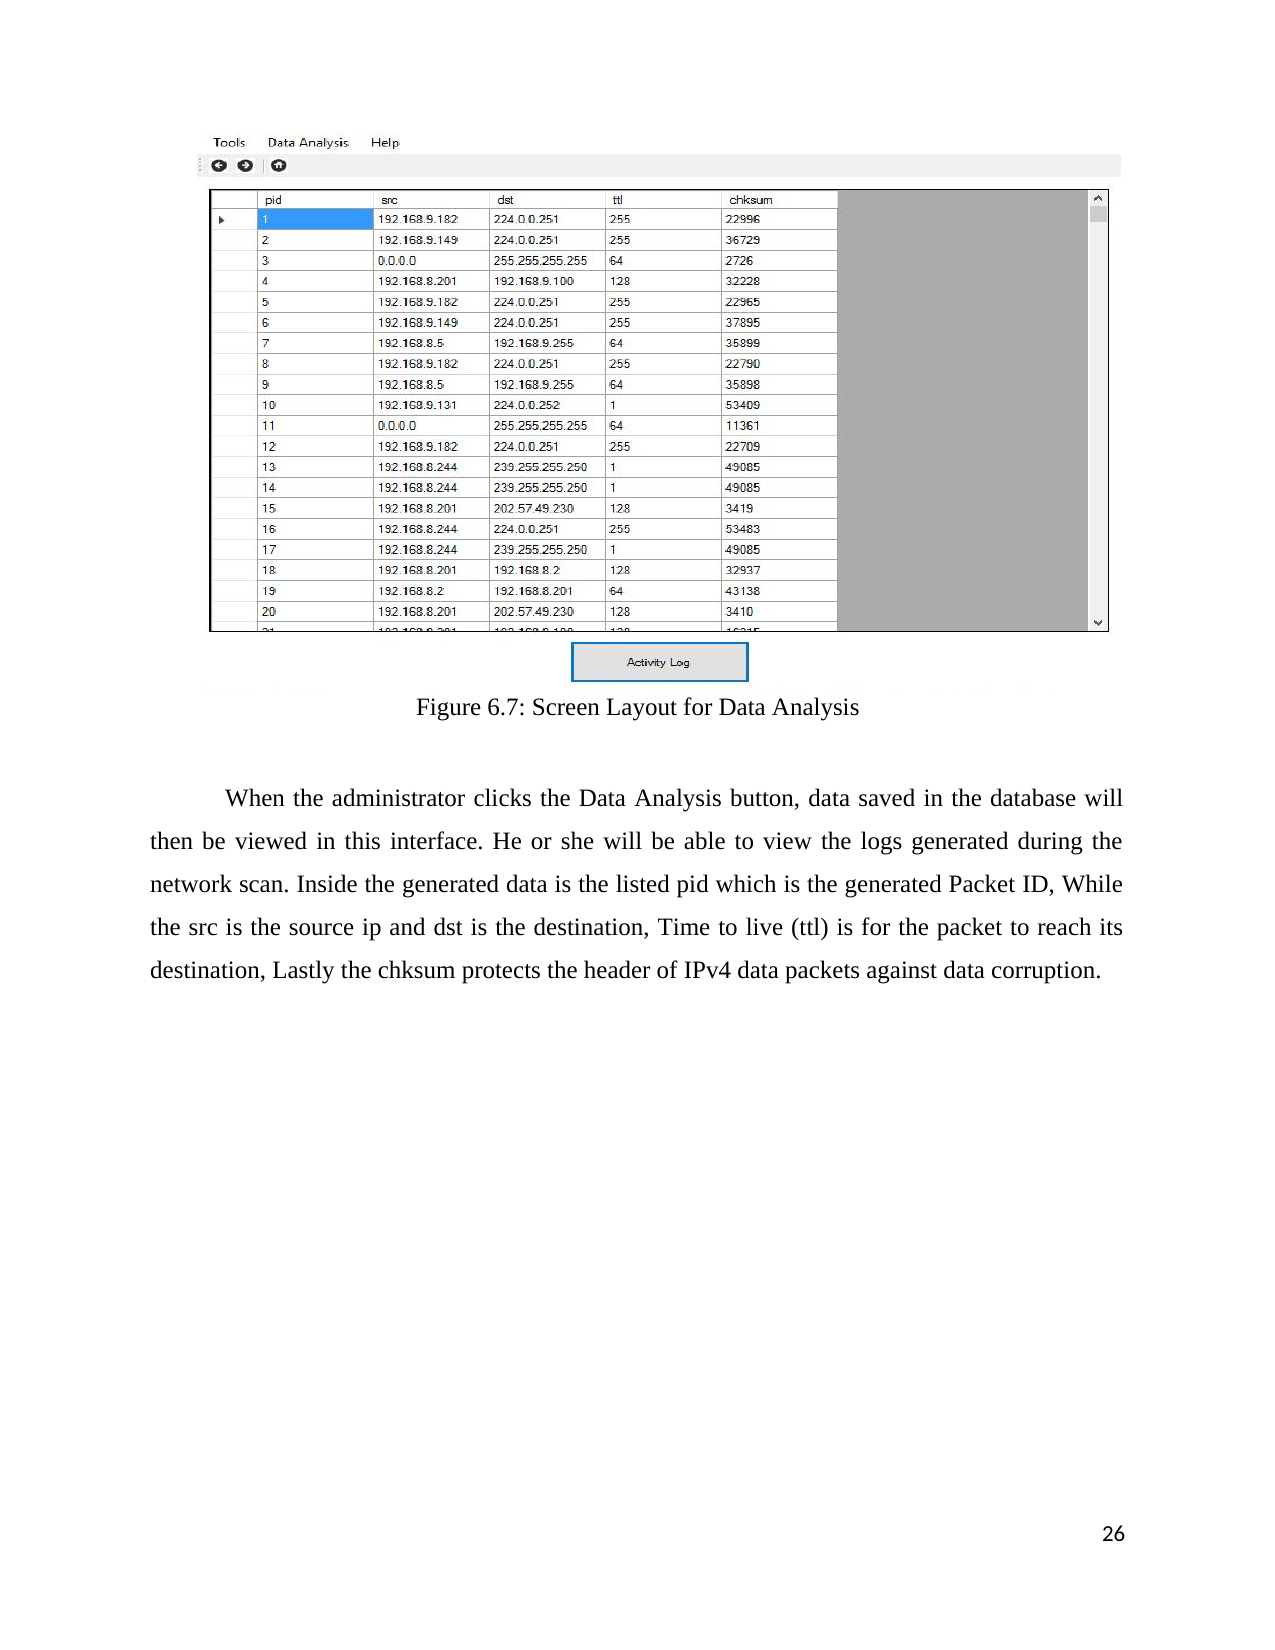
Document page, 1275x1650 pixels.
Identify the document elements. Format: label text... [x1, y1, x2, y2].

text When the administrator clicks the Data Analysis button, data saved in the database will then be viewed in this interface. He or she will be able to view the logs generated during the network scan. Inside the generated data is the listed pid which is the generated Packet ID, While the src is the source ip and dst is the destination, Time to live (ttl) is for the packet to reach its destination, Lastly the chksum protects the header of IPv4 data packets against data corruption. [150, 783, 1125, 984]
picture [196, 131, 1120, 691]
